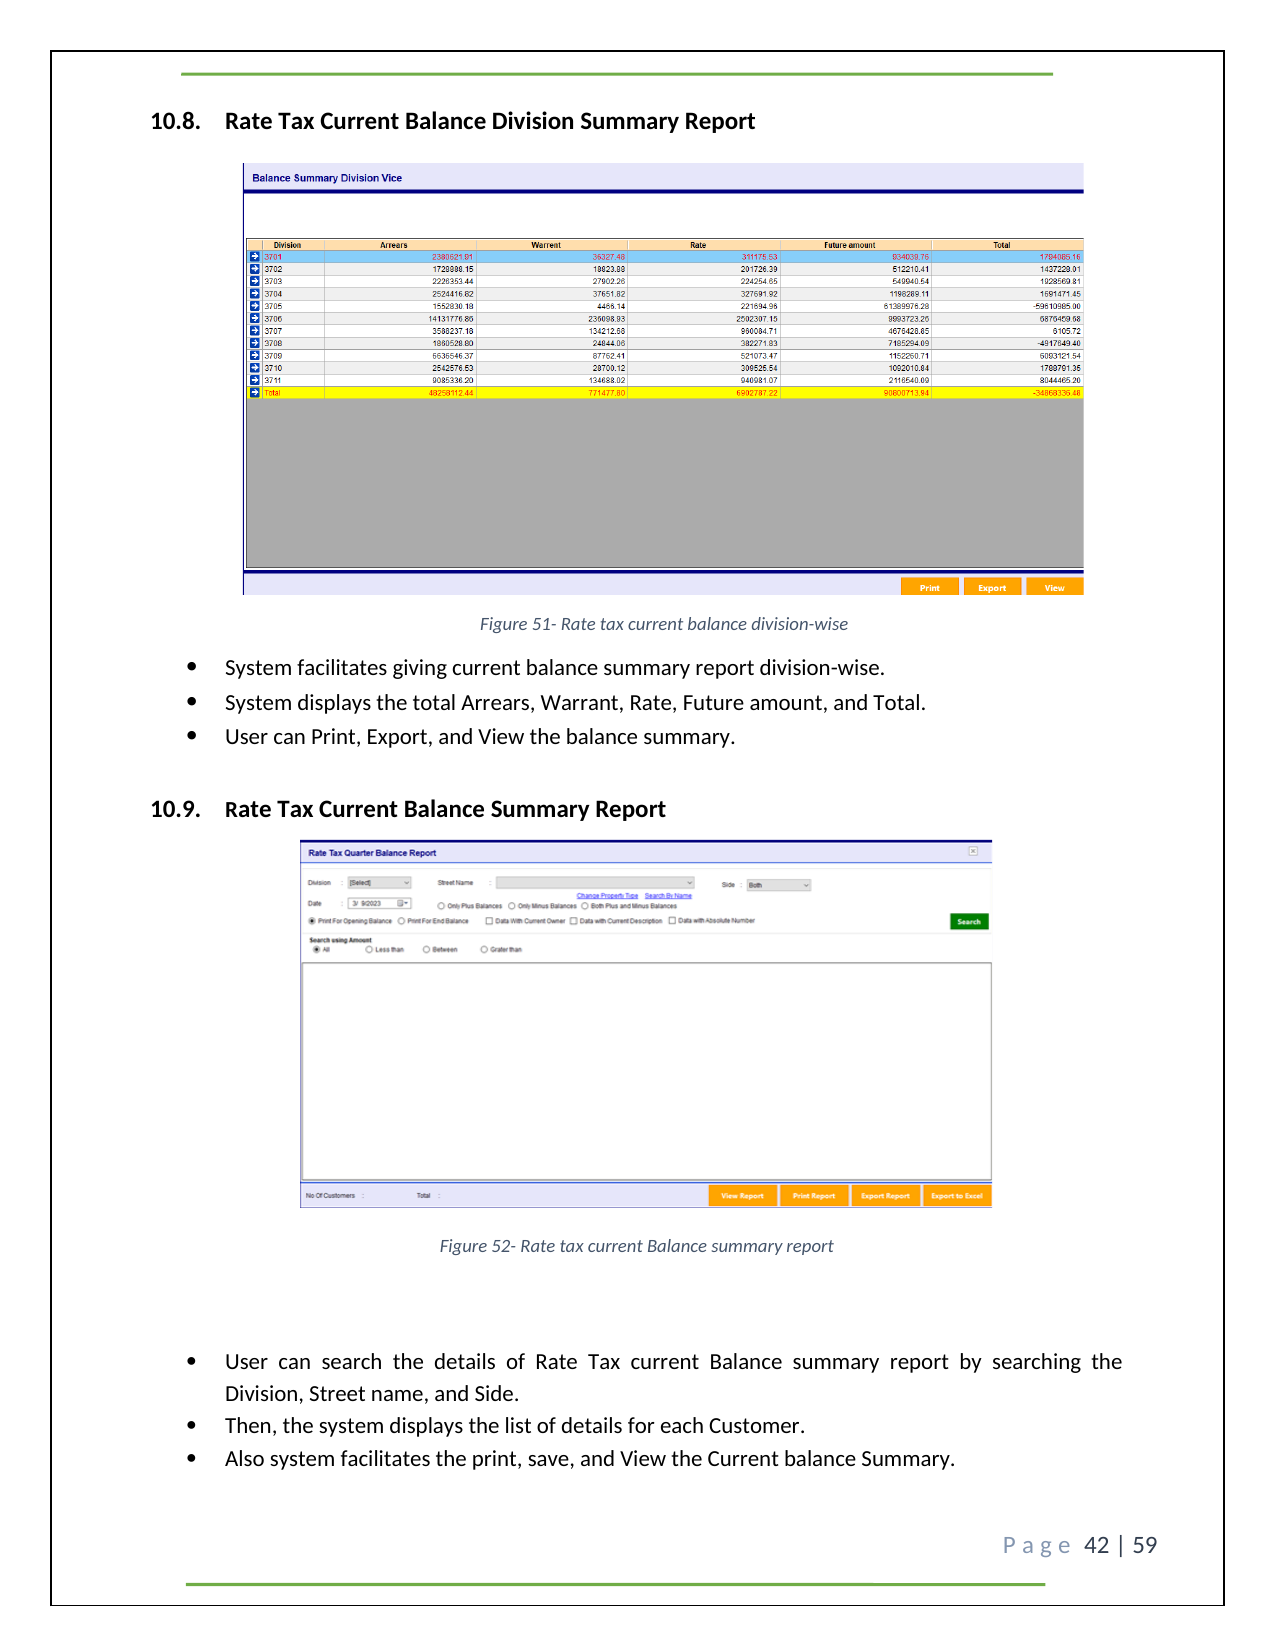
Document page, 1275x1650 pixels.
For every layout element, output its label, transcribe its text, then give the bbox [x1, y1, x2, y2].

list User can Print, Export, and View the balance summary. [187, 722, 1101, 750]
list User can search the details of Rate Tax current Balance summary report by searching the Division, Street name, and Side. [187, 1347, 1125, 1407]
list System facilitates giving current balance summary report division-wise. [187, 653, 1101, 682]
subtitle Rate Tax Current Balance Division Summary Report [150, 105, 1125, 136]
subtitle Rate Tax Current Balance Summary Report [150, 793, 1125, 823]
picture [298, 828, 992, 1207]
picture [242, 163, 1083, 596]
list Then, the system displays the list of details for each Customer. [187, 1412, 1125, 1439]
list Also system facilitates the print, save, and View the Current balance Summary. [187, 1444, 1125, 1472]
list System displays the total Arrears, Warrant, Rate, Future amount, and Total. [187, 688, 1101, 716]
